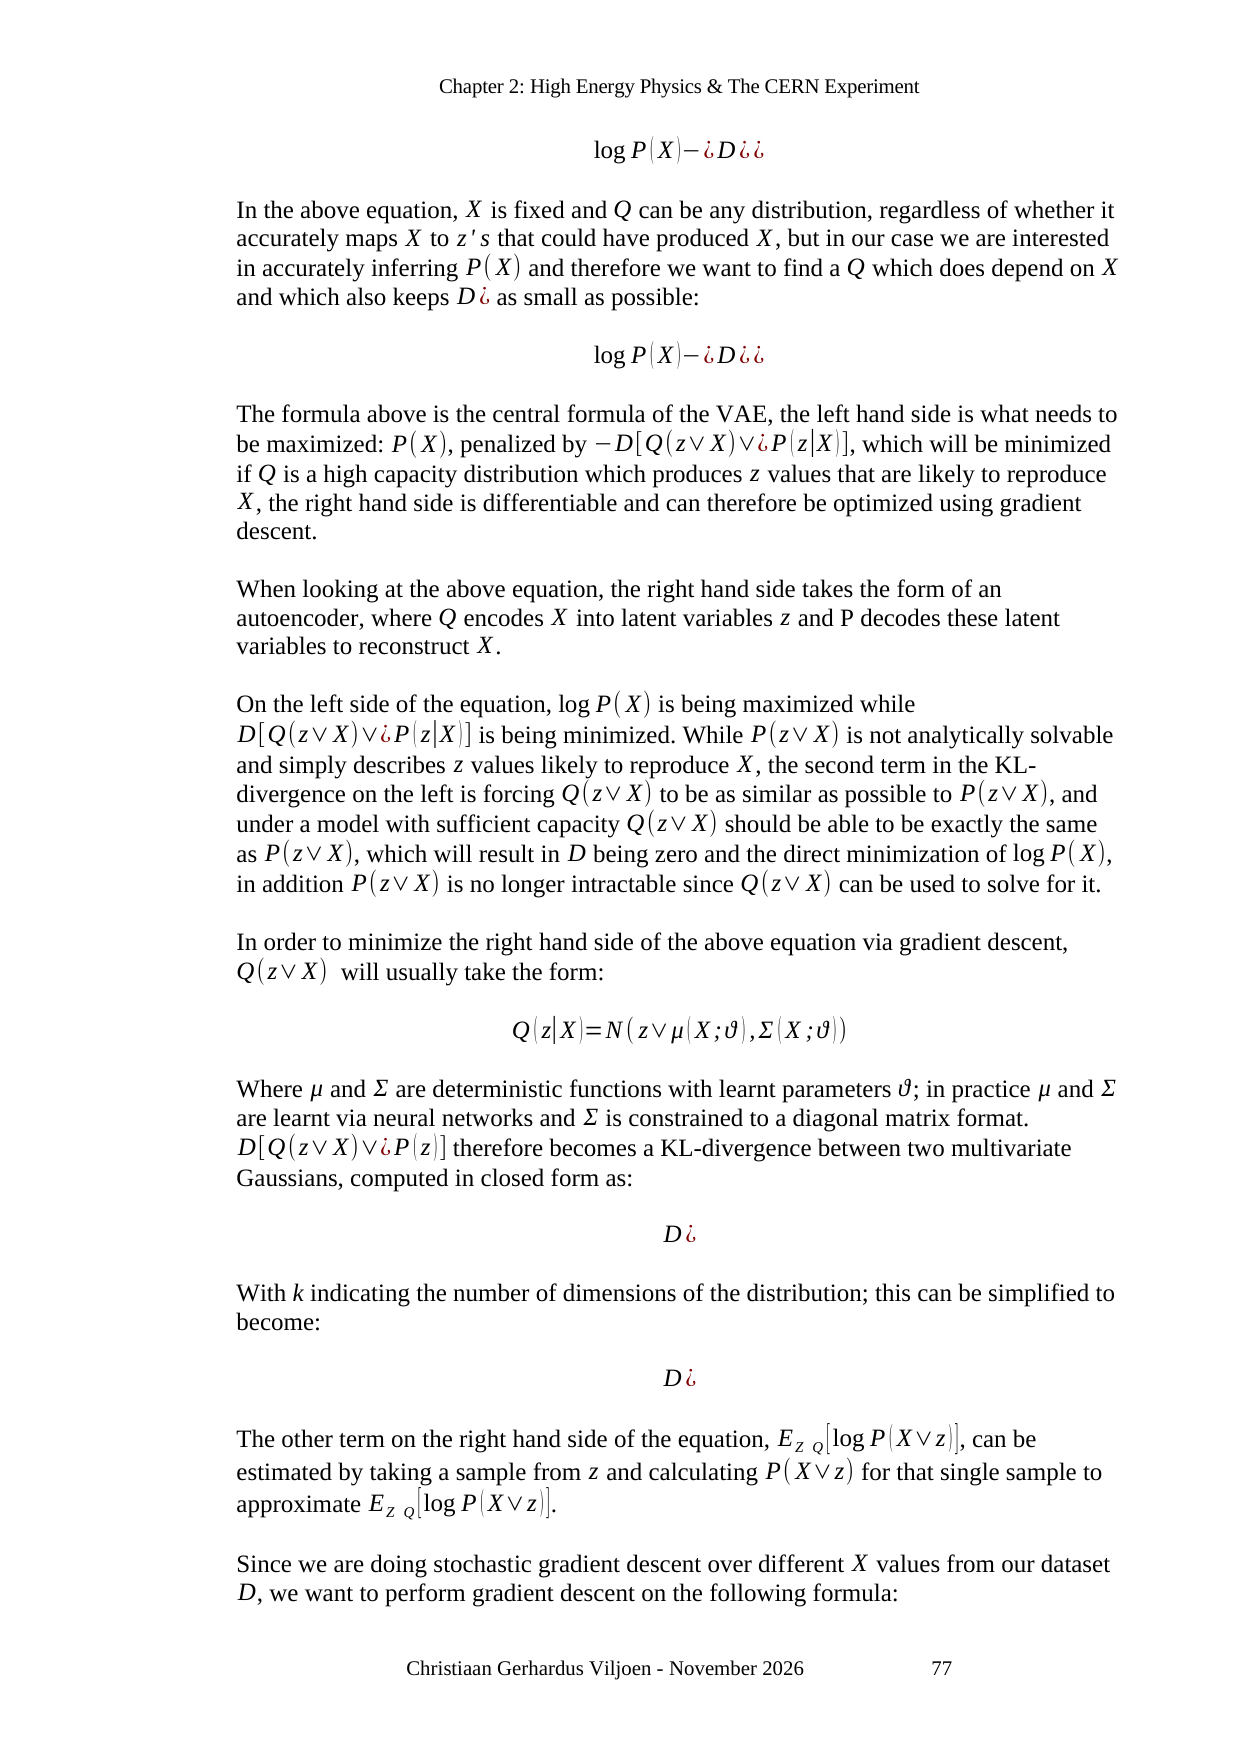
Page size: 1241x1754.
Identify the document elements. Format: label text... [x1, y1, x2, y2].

text Since we are doing stochastic gradient descent over different values from our dataset , we want to perform gradient descent on the following formula: [236, 1549, 1122, 1607]
text Where and are deterministic functions with learnt parameters ; in practice and are learnt via neural networks and is constrained to a diagonal matrix format. therefore becomes a KL-divergence between two multivariate Gaussians, computed in closed form as: [236, 1074, 1122, 1192]
text With k indicating the number of dimensions of the distribution; this can be simplified to become: [236, 1278, 1122, 1335]
text The formula above is the central formula of the VAE, the left hand side is what needs to be maximized: , penalized by , which will be minimized if is a high capacity distribution which produces values that are likely to reproduce , the right hand side is differentiable and can therefore be optimized using gradient descent. [236, 399, 1122, 545]
text In the above equation, is fixed and can be any distribution, regardless of whether it accurately maps to that could have produced , but in our case we are interested in accurately inferring and therefore we want to find a which does depend on and which also keeps as small as possible: [236, 195, 1122, 311]
text On the left side of the equation, is being maximized while is being minimized. While is not analytically solvable and simply describes values likely to reproduce , the second term in the KL-divergence on the left is forcing to be as similar as possible to , and under a model with sufficient capacity should be able to be exactly the same as , which will result in being zero and the direct minimization of , in addition is no longer intractable since can be used to solve for it. [236, 689, 1122, 898]
text The other term on the right hand side of the equation, , can be estimated by taking a sample from and calculating for that single sample to approximate . [236, 1422, 1122, 1520]
text In order to minimize the right hand side of the above equation via gradient descent, will usually take the form: [236, 927, 1122, 986]
text When looking at the above equation, the right hand side takes the form of an autoencoder, where encodes into latent variables and P decodes these latent variables to reconstruct . [236, 574, 1122, 660]
